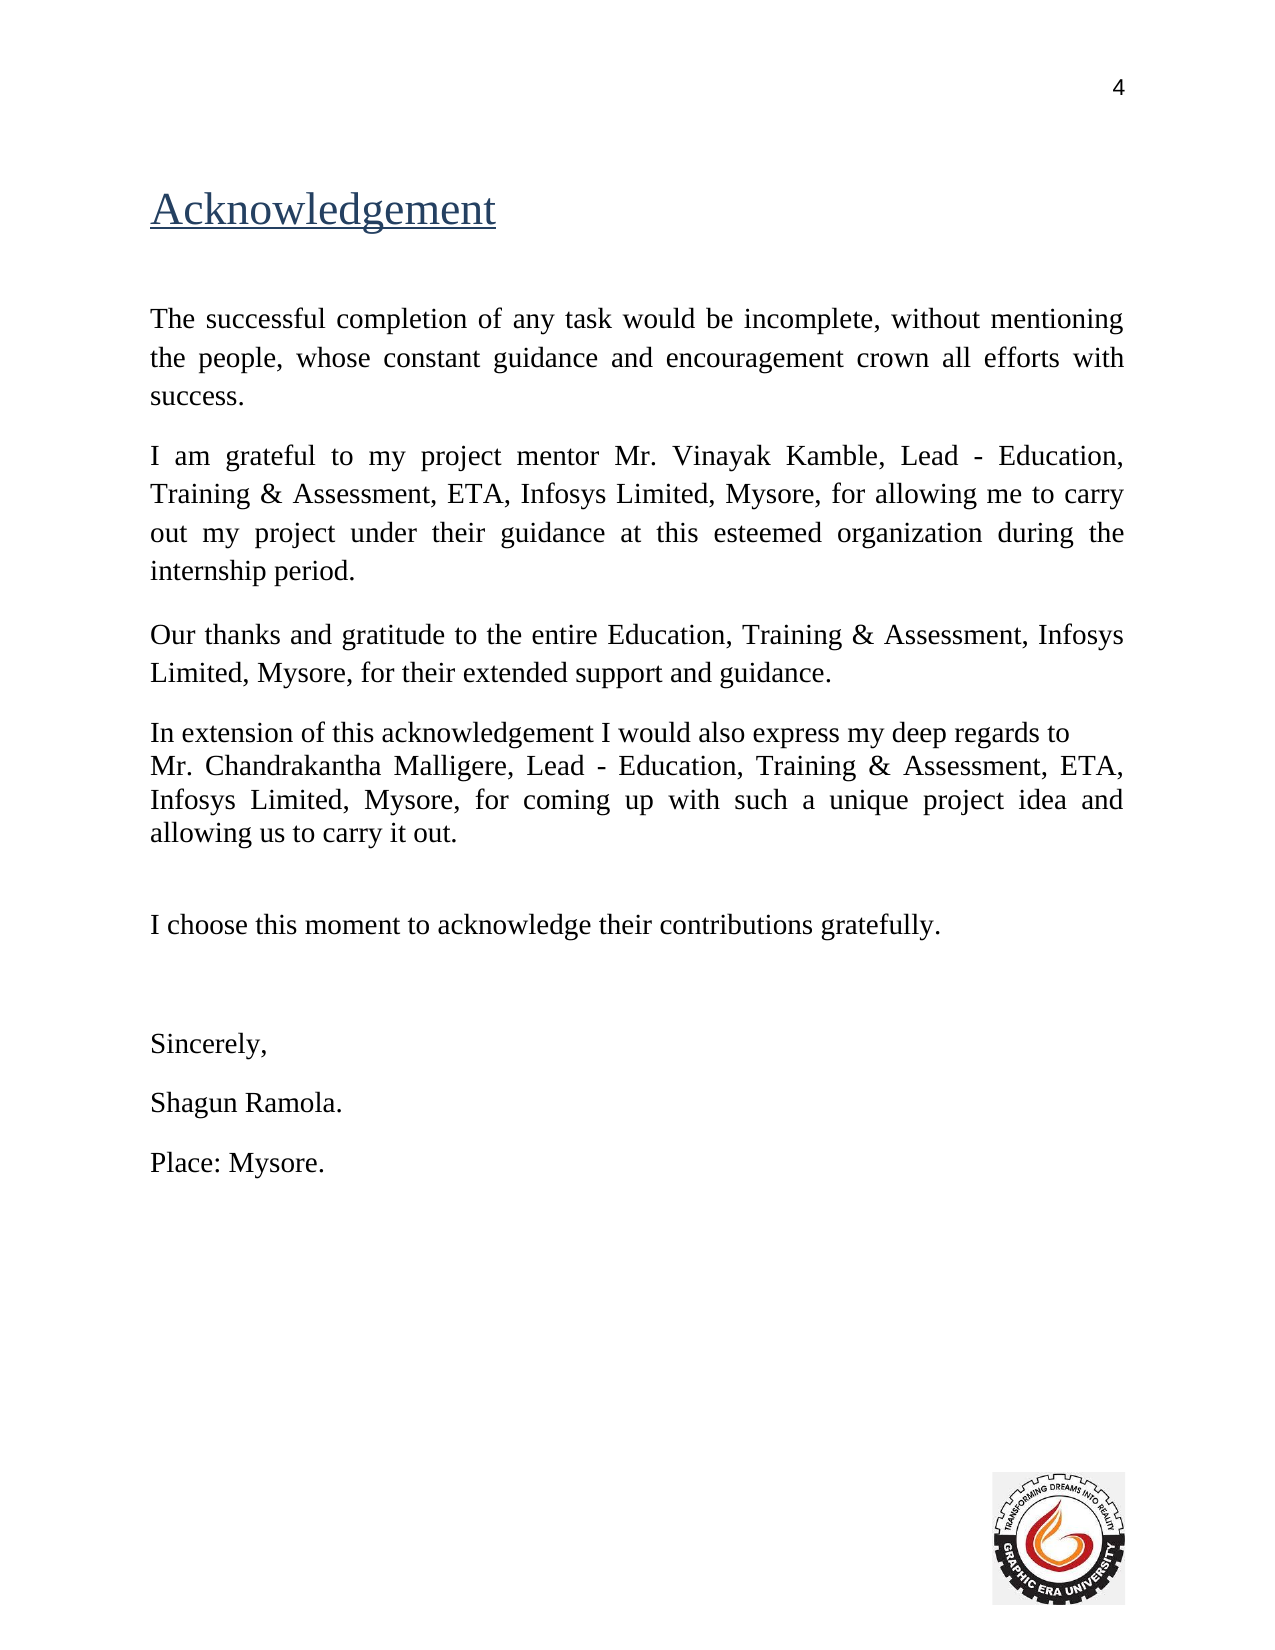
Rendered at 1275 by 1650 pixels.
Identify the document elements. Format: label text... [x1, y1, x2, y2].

text I am grateful to my project mentor Mr. Vinayak Kamble, Lead - Education, Training & Assessment, ETA, Infosys Limited, Mysore, for allowing me to carry out my project under their guidance at this esteemed organization during the internship period. [150, 438, 1125, 587]
text I choose this moment to acknowledge their contributions gratefully. [150, 907, 1125, 941]
text Place: Mysore. [150, 1145, 1125, 1178]
text Our thanks and gratitude to the entire Education, Training & Assessment, Infosys Limited, Mysore, for their extended support and guidance. [150, 617, 1125, 689]
subtitle Acknowledgement [150, 181, 1125, 234]
text Shagun Ramola. [150, 1086, 1125, 1119]
text Sincerely, [150, 1026, 1125, 1060]
text The successful completion of any task would be incomplete, without mentioning the people, whose constant guidance and encouragement crown all efforts with success. [150, 301, 1125, 412]
text Mr. Chandrakantha Malligere, Lead - Education, Training & Assessment, ETA, Infosys Limited, Mysore, for coming up with such a unique project idea and allowing us to carry it out. [150, 748, 1125, 849]
text In extension of this acknowledgement I would also express my deep regards to [150, 715, 1125, 748]
